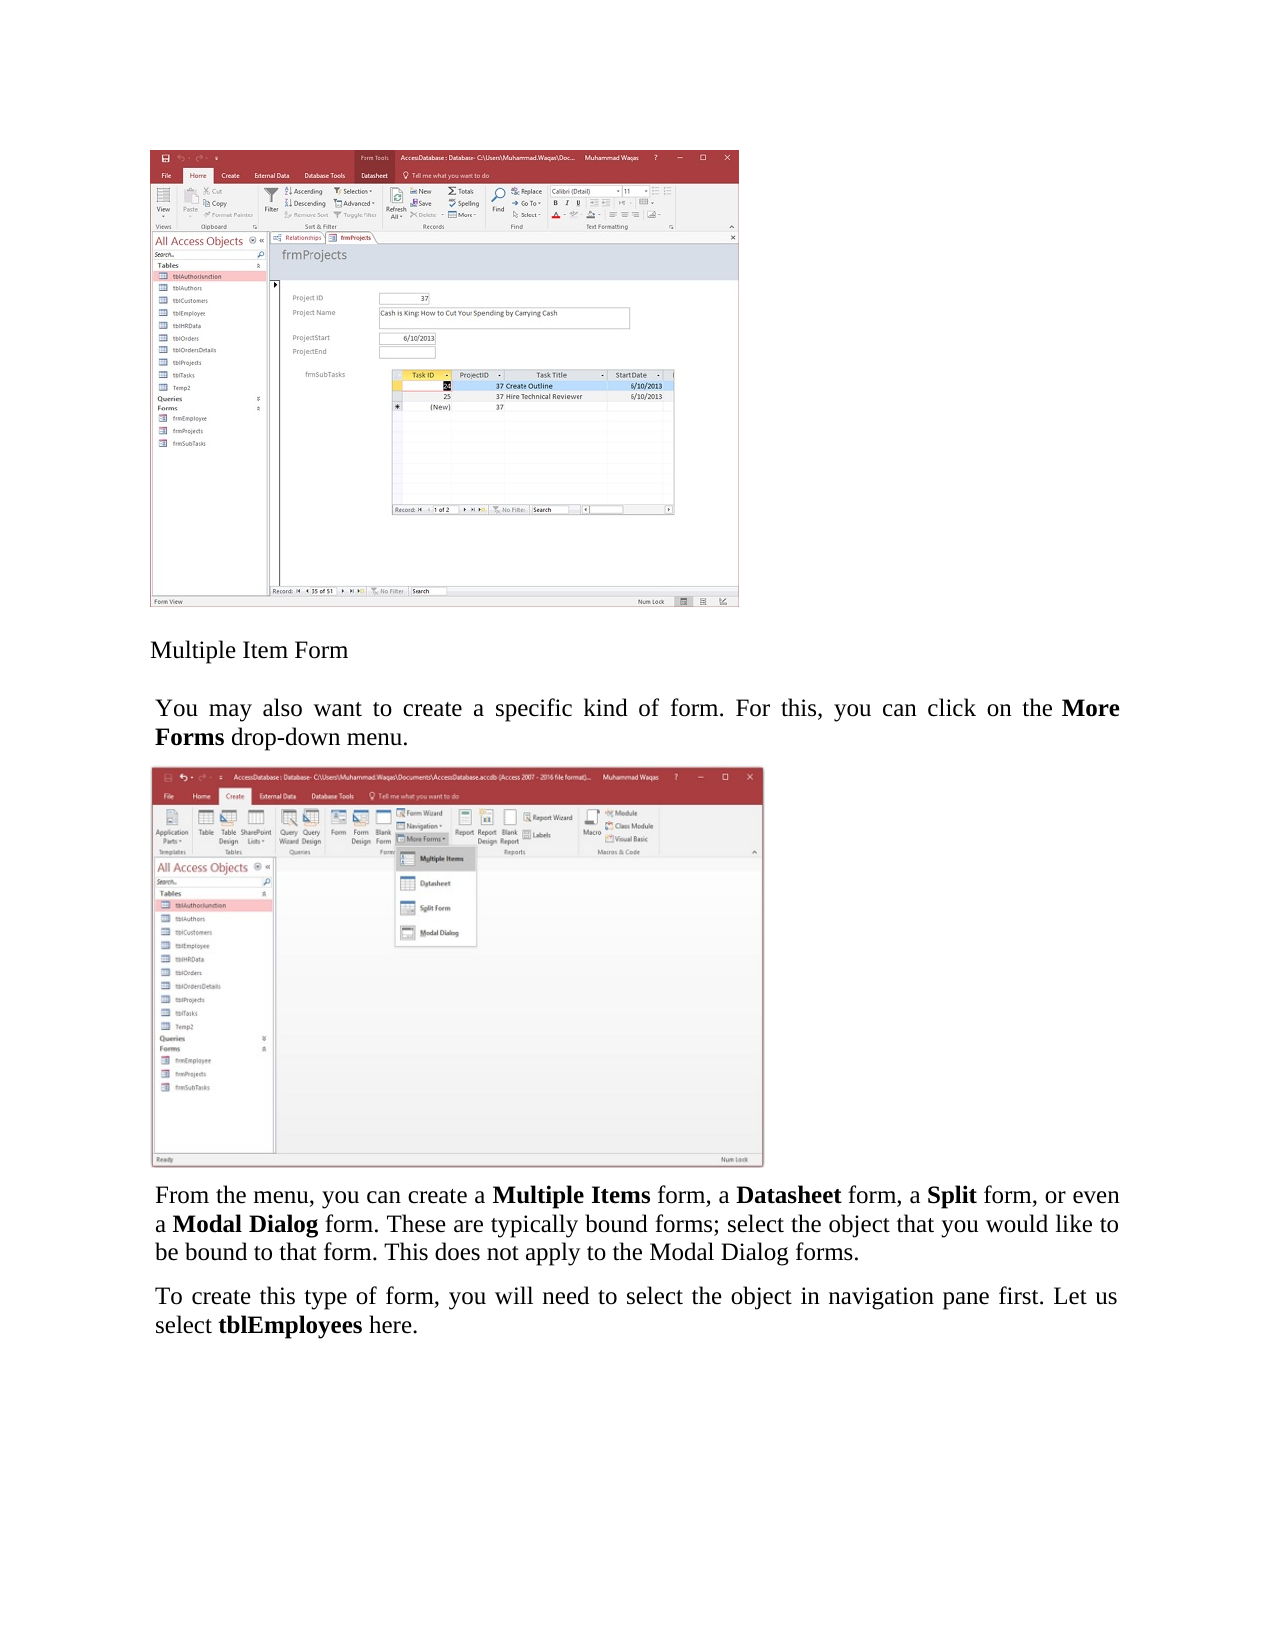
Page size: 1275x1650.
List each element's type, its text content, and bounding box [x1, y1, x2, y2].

picture [150, 765, 765, 1168]
text From the menu, you can create a Multiple Items form, a Datasheet form, a Split form, or even a Modal Dialog form. These are typically bound forms; select the object that you would like to be bound to that form. This does not apply to the Modal Dialog forms. [155, 1180, 1120, 1266]
text To create this type of form, you will need to select the object in navigation pane first. Let us select tblEmployees here. [155, 1281, 1120, 1339]
text You may also want to create a specific kind of form. For this, you can click on the More Forms drop-down menu. [155, 693, 1120, 751]
text Multiple Item Form [150, 635, 1125, 664]
picture [150, 150, 739, 607]
